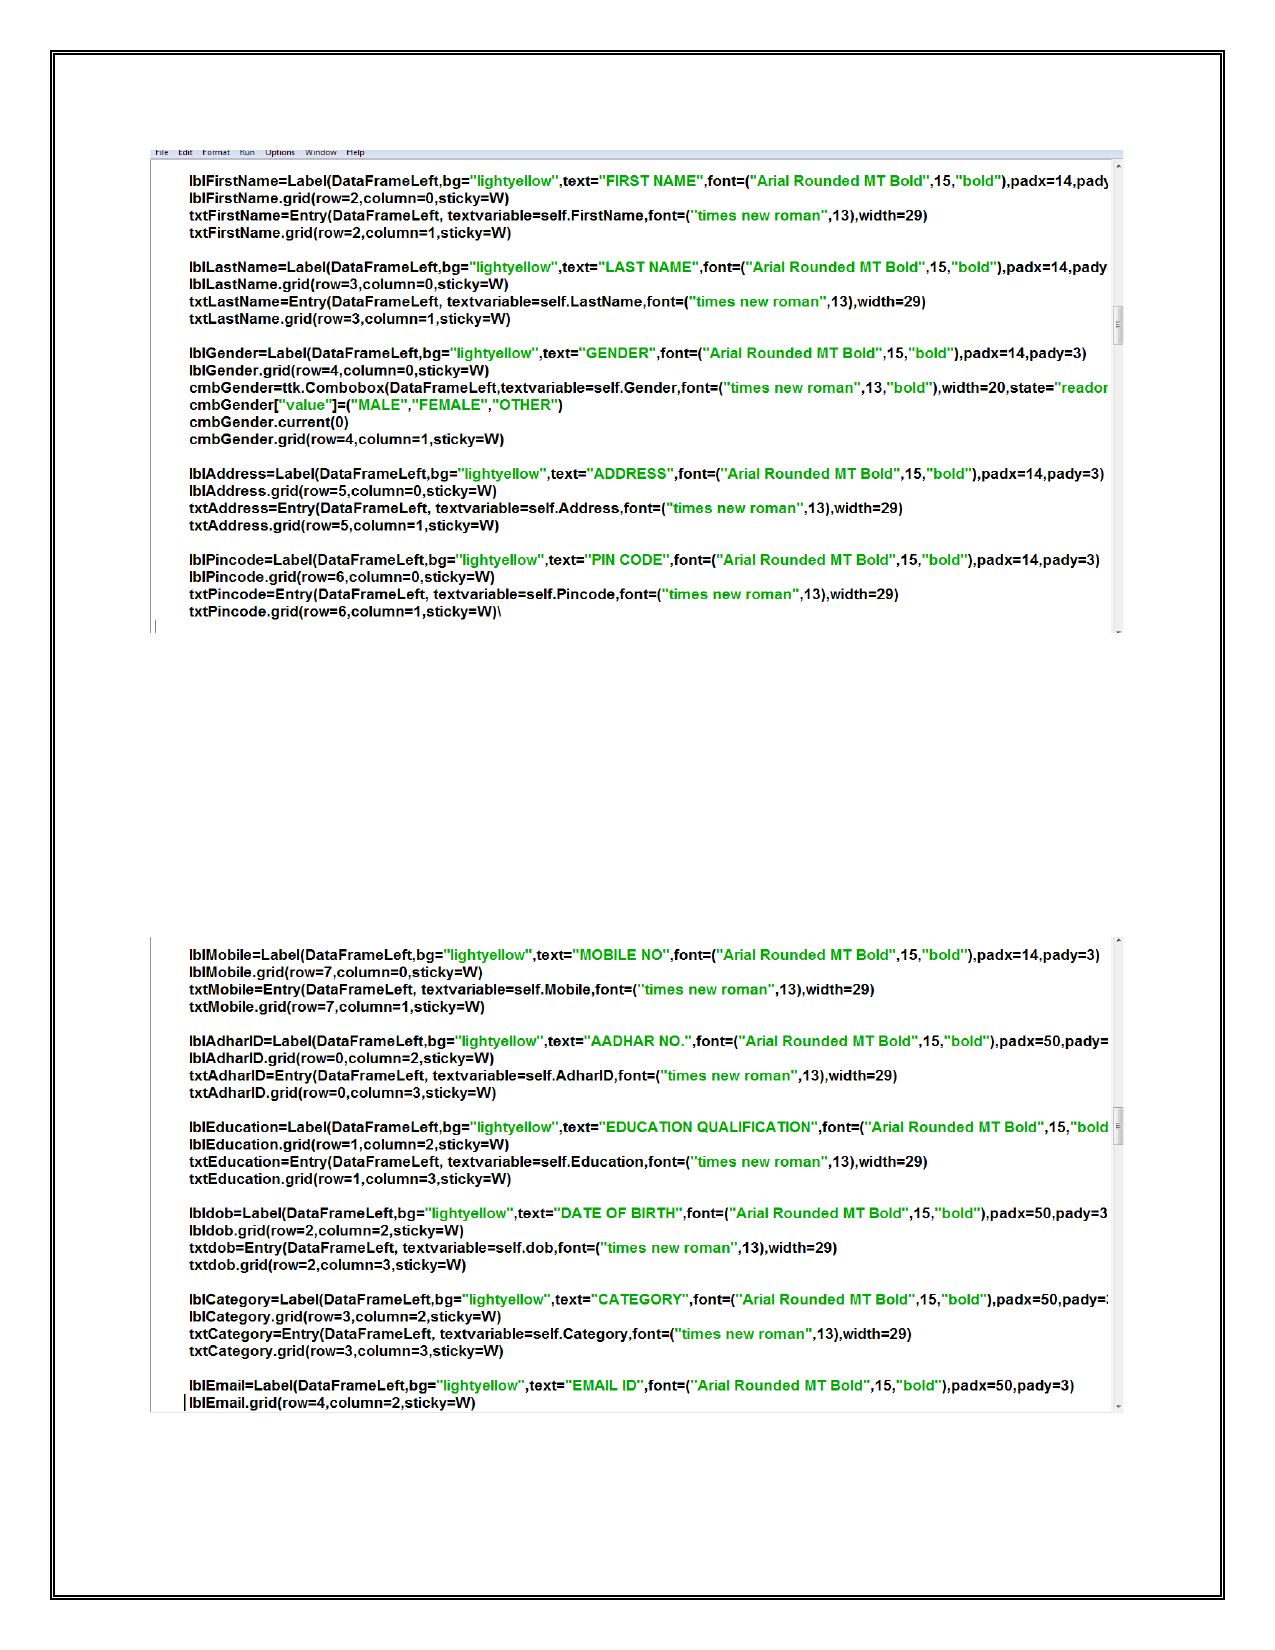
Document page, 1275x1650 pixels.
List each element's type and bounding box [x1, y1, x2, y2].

picture [150, 150, 1124, 633]
picture [150, 937, 1124, 1413]
